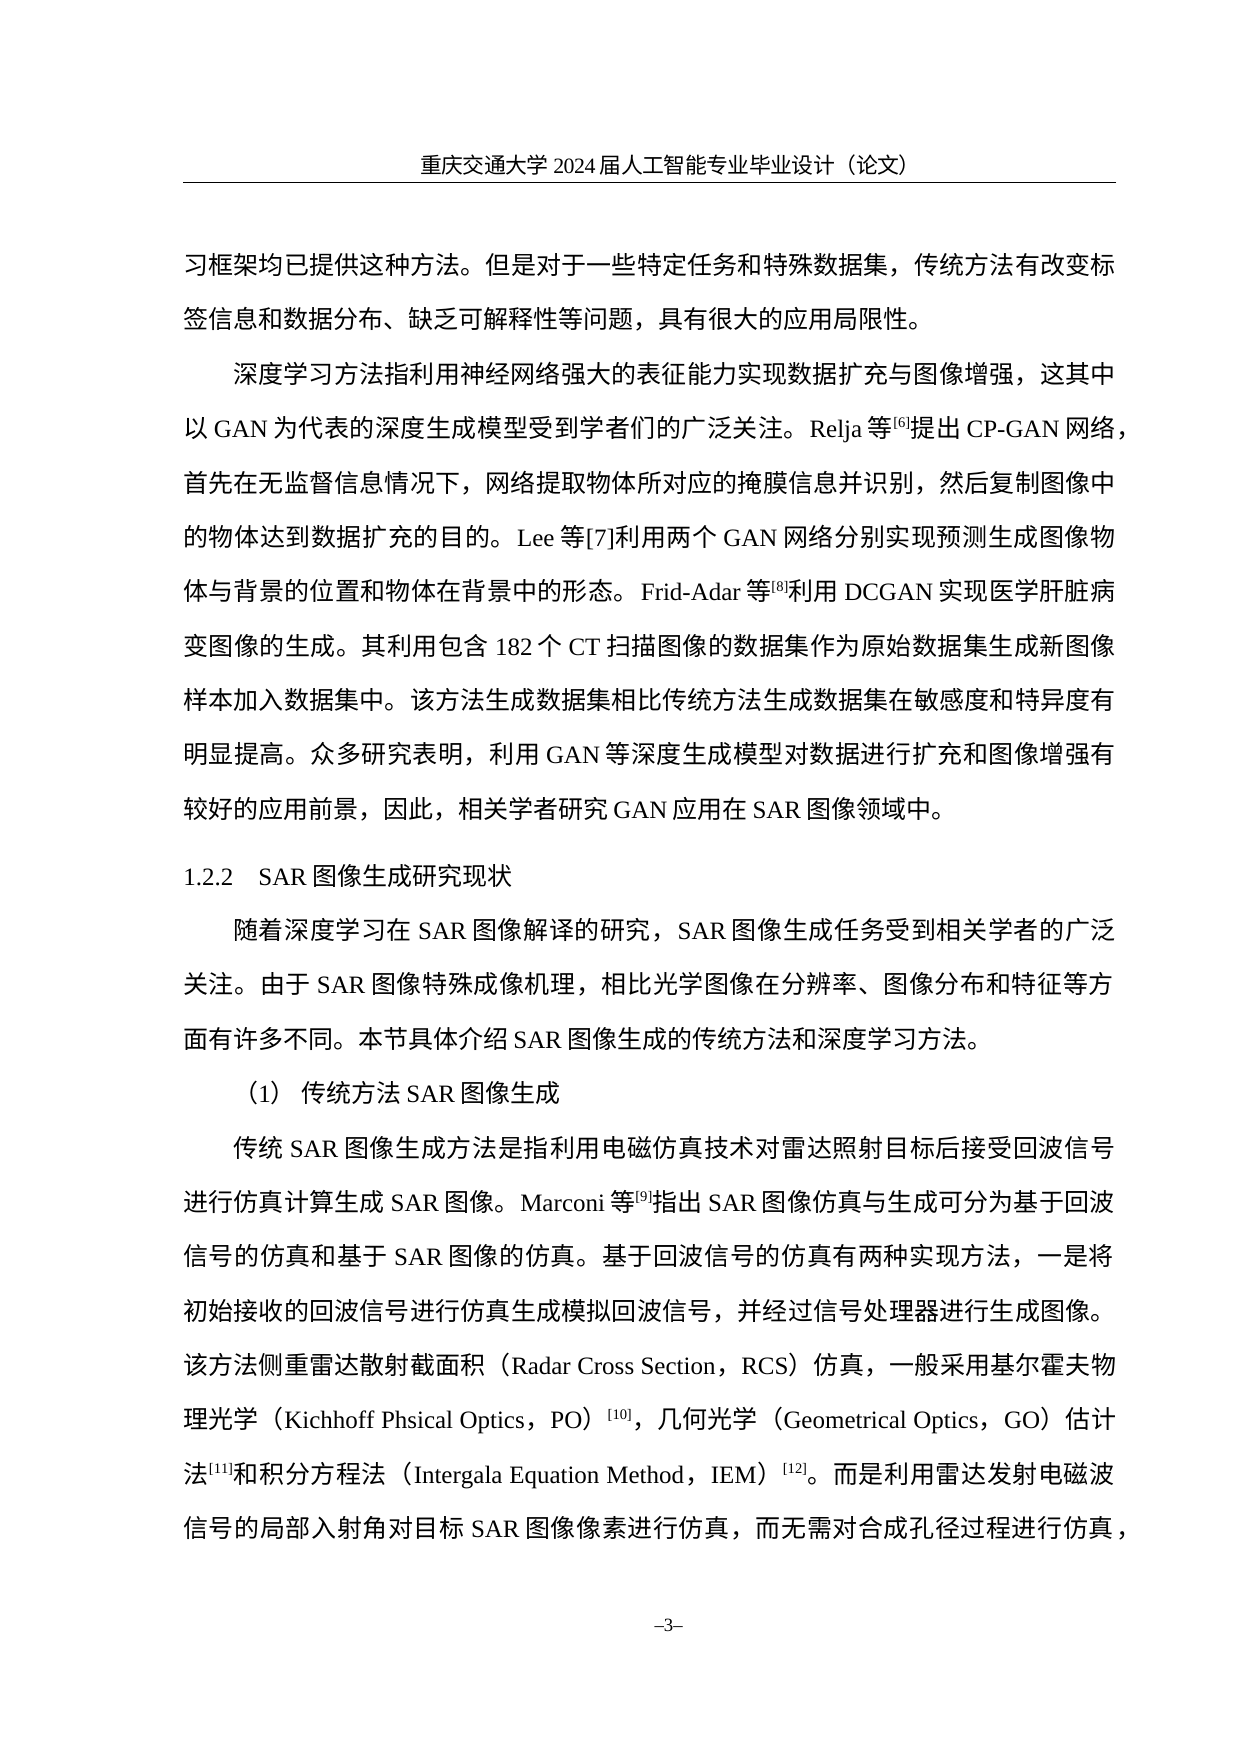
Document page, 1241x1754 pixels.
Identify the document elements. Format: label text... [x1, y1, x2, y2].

subtitle SAR图像生成研究现状 [183, 856, 1116, 892]
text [183, 246, 1116, 336]
text 深度学习方法指利用神经网络强大的表征能力实现数据扩充与图像增强，这其中以GAN为代表的深度生成模型受到学者们的广泛关注。Relja等[6]提出CP-GAN网络，首先在无监督信息情况下，网络提取物体所对应的掩膜信息并识别，然后复制图像中的物体达到数据扩充的目的。Lee等[7]利用两个GAN网络分别实现预测生成图像物体与背景的位置和物体在背景中的形态。Frid-Adar等[8]利用DCGAN实现医学肝脏病变图像的生成。其利用包含182个CT扫描图像的数据集作为原始数据集生成新图像样本加入数据集中。该方法生成数据集相比传统方法生成数据集在敏感度和特异度有明显提高。众多研究表明，利用GAN等深度生成模型对数据进行扩充和图像增强有较好的应用前景，因此，相关学者研究GAN应用在SAR图像领域中。 [183, 354, 1116, 826]
list 传统方法SAR图像生成 [233, 1074, 1116, 1110]
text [183, 1128, 1116, 1545]
text 随着深度学习在SAR图像解译的研究，SAR图像生成任务受到相关学者的广泛关注。由于SAR图像特殊成像机理，相比光学图像在分辨率、图像分布和特征等方面有许多不同。本节具体介绍SAR图像生成的传统方法和深度学习方法。 [183, 911, 1116, 1056]
